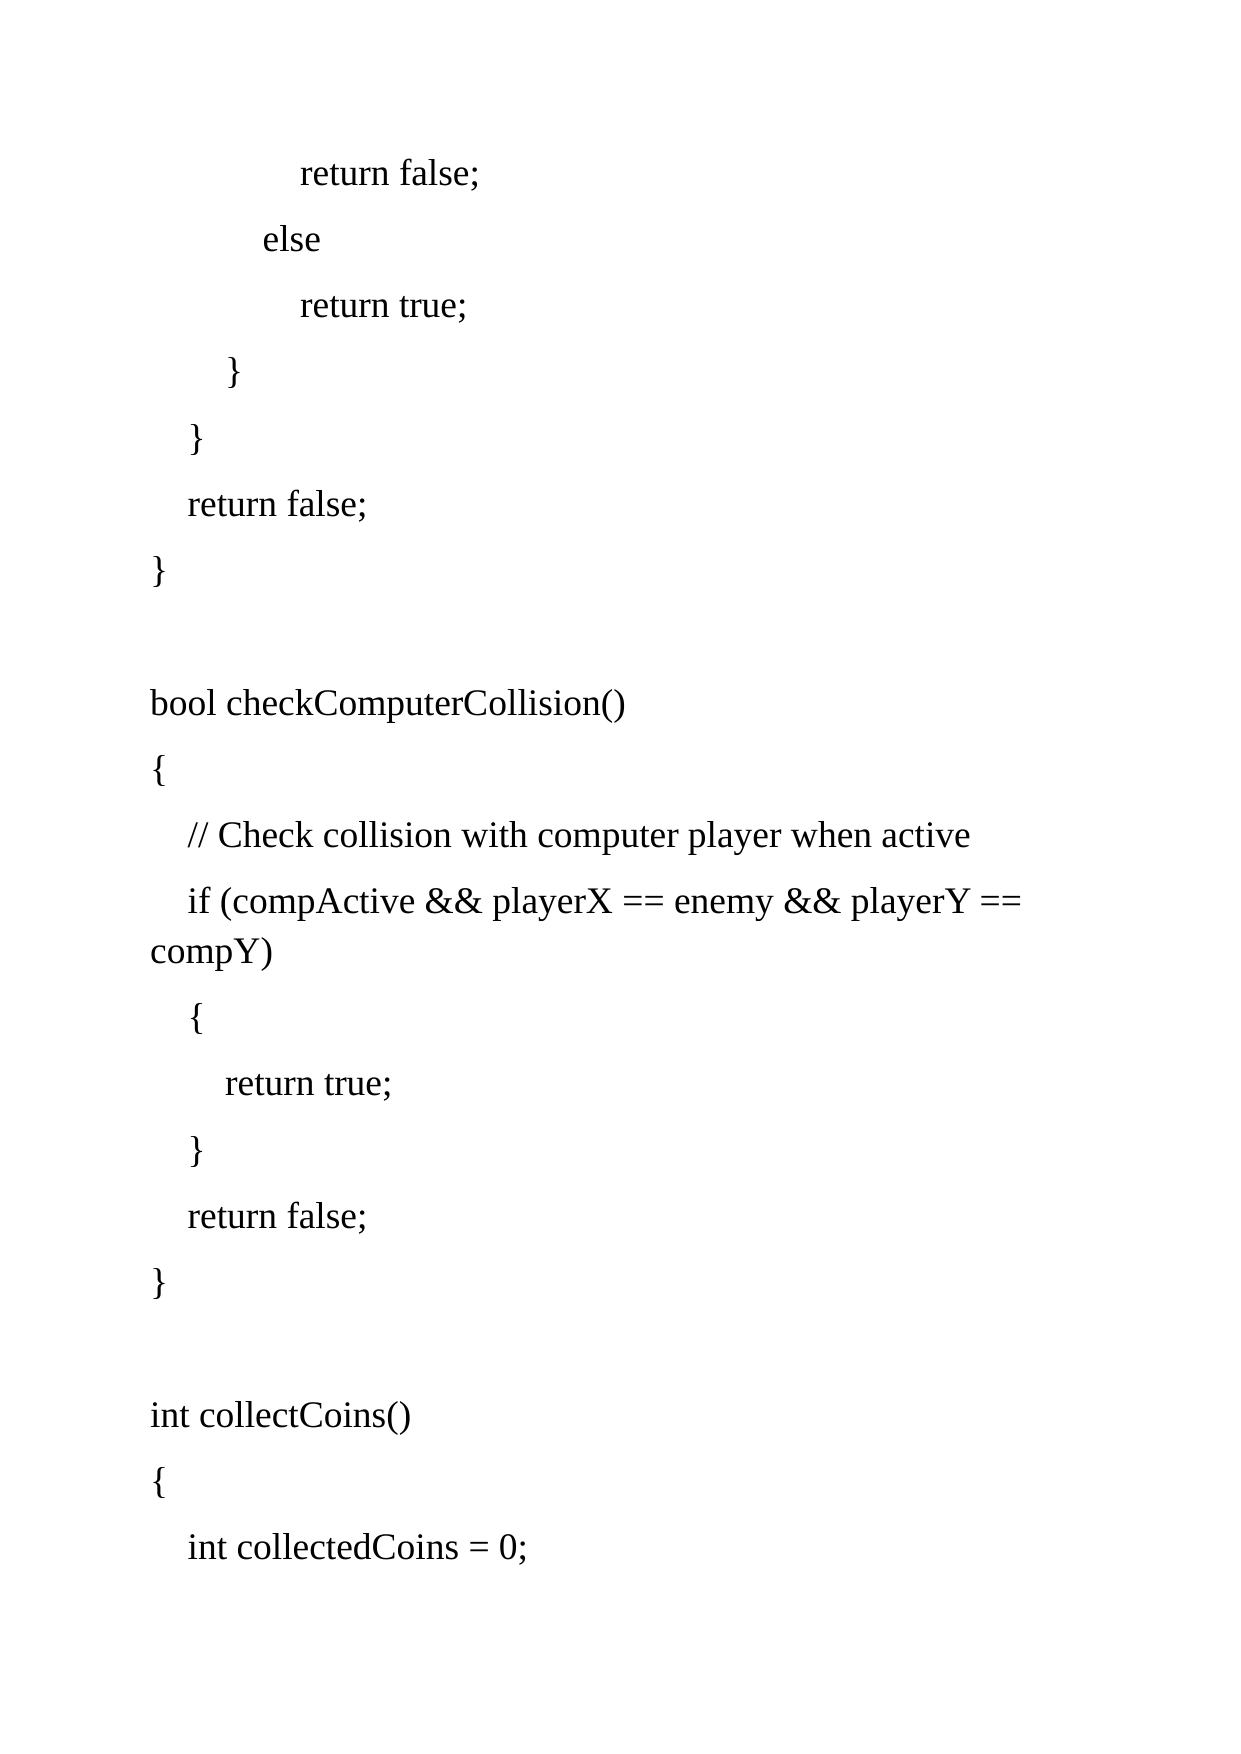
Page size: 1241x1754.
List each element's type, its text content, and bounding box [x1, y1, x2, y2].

text else [150, 216, 1090, 259]
text int collectCoins() [150, 1392, 1090, 1435]
text return true; [150, 282, 1090, 326]
text } [150, 1259, 1090, 1303]
text return false; [150, 1193, 1090, 1236]
text { [150, 994, 1090, 1038]
text } [150, 349, 1090, 392]
text return false; [150, 481, 1090, 524]
text int collectedCoins = 0; [150, 1524, 1090, 1568]
text bool checkComputerCollision() [150, 680, 1090, 723]
text // Check collision with computer player when active [150, 812, 1090, 856]
text } [150, 547, 1090, 591]
text } [150, 415, 1090, 458]
text { [150, 746, 1090, 789]
text { [150, 1458, 1090, 1501]
text return false; [150, 150, 1090, 193]
text return true; [150, 1061, 1090, 1104]
text if (compActive && playerX == enemy && playerY == compY) [150, 879, 1090, 971]
text } [150, 1127, 1090, 1170]
